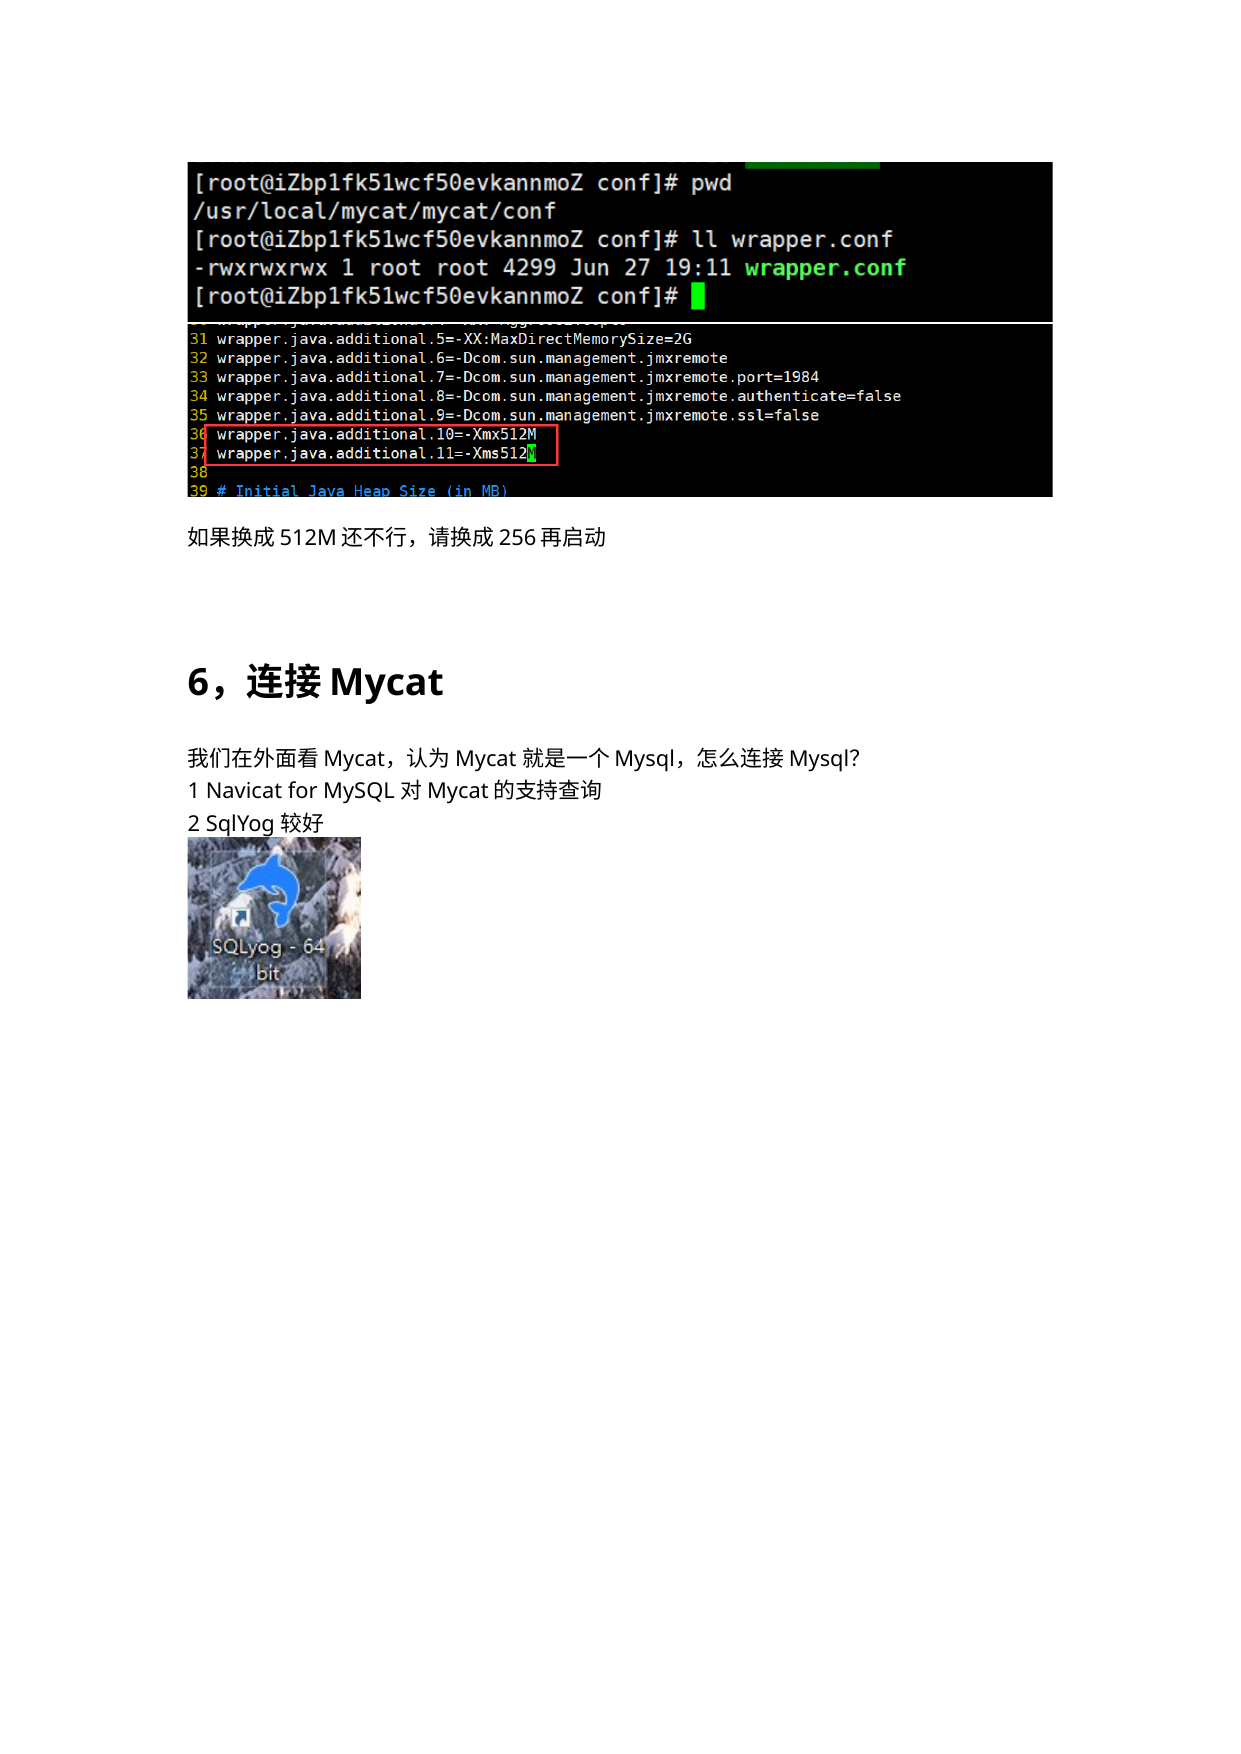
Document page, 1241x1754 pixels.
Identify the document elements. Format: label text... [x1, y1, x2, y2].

text 1 Navicat for MySQL 对Mycat的支持查询 [187, 773, 1053, 805]
text 2 SqlYog 较好 [187, 805, 1053, 838]
text 如果换成512M还不行，请换成256再启动 [187, 519, 1053, 552]
picture [187, 162, 1053, 322]
picture [187, 324, 1053, 497]
subtitle 6，连接Mycat [187, 646, 1053, 711]
picture [187, 837, 361, 999]
text 我们在外面看Mycat，认为Mycat 就是一个Mysql，怎么连接Mysql？ [187, 740, 1053, 773]
